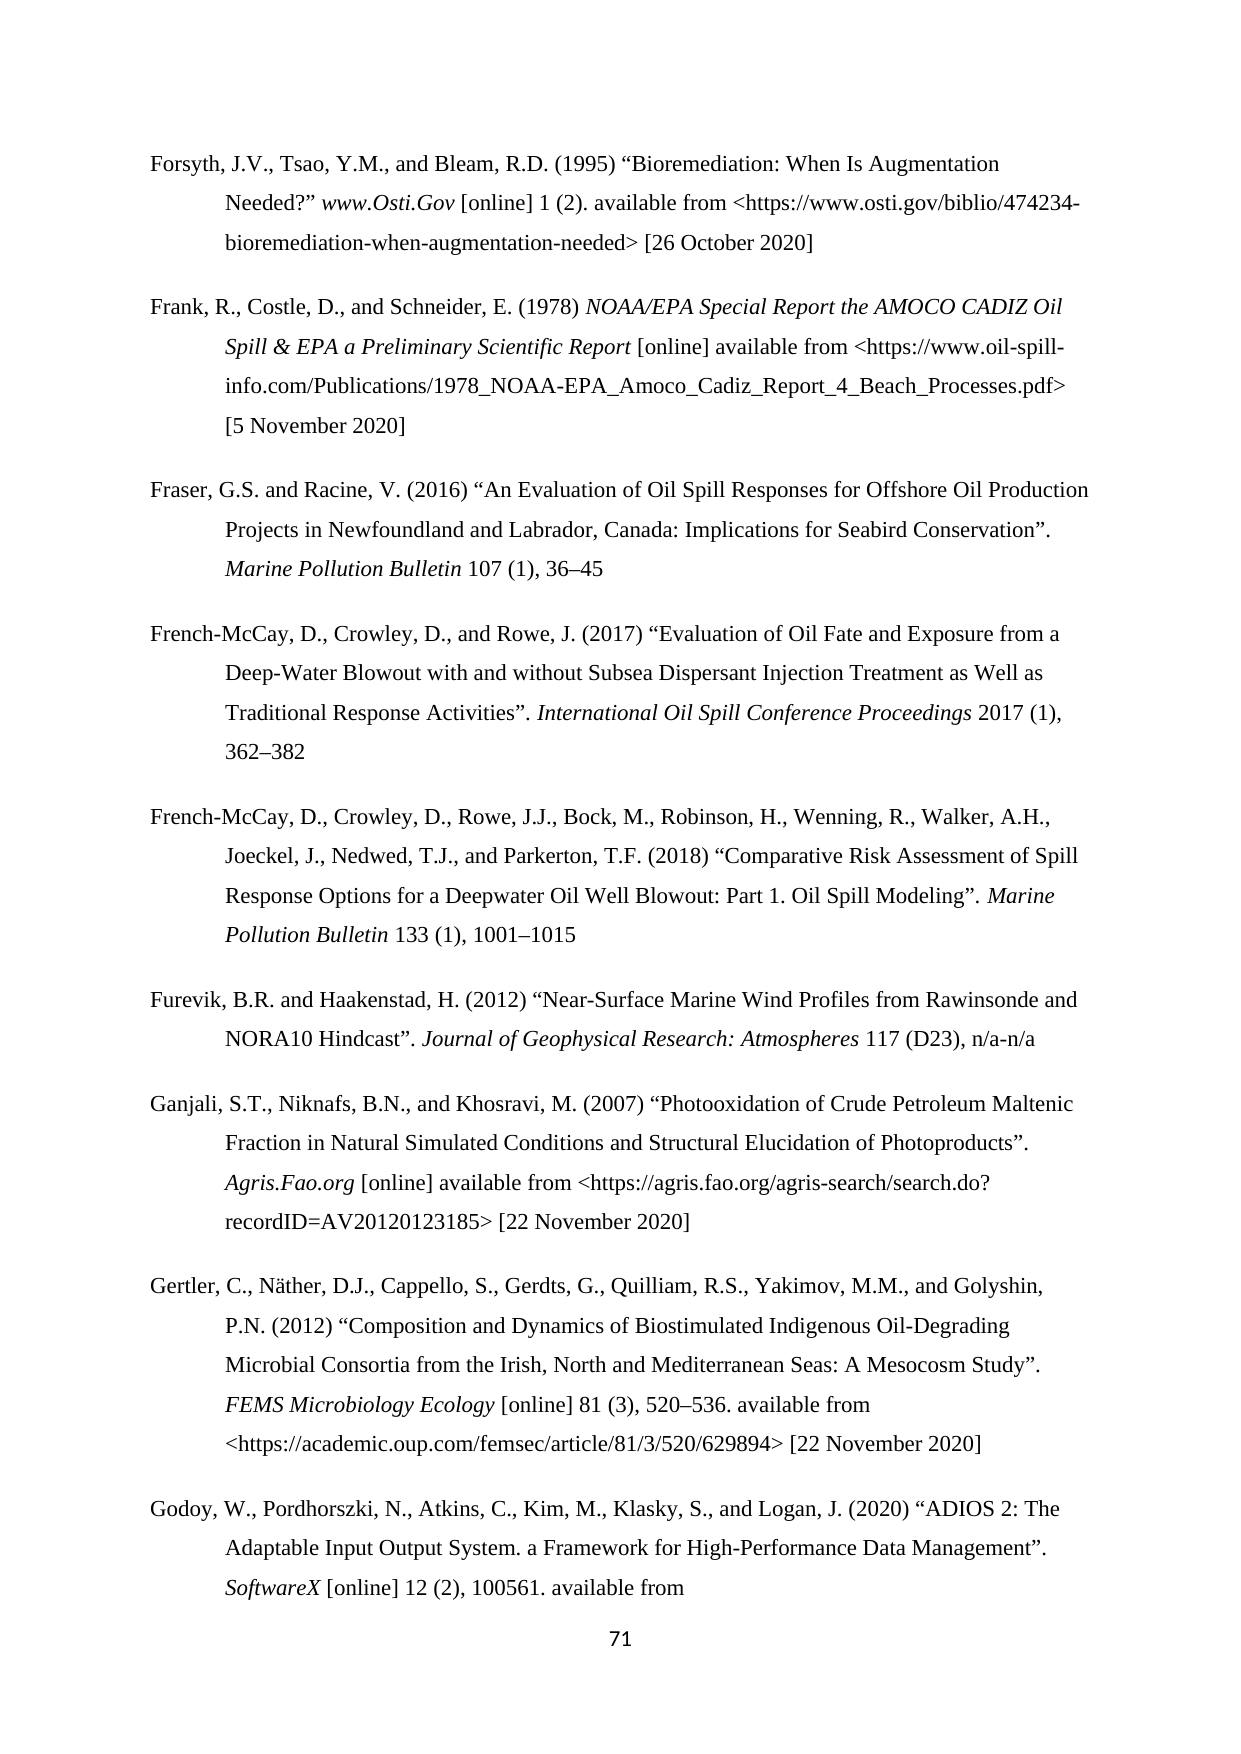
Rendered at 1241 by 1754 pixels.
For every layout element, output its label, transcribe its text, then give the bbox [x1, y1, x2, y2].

text French-McCay, D., Crowley, D., and Rowe, J. (2017) “Evaluation of Oil Fate and Exposure from a Deep-Water Blowout with and without Subsea Dispersant Injection Treatment as Well as Traditional Response Activities”. International Oil Spill Conference Proceedings 2017 (1), 362–382 [150, 620, 1090, 764]
text Forsyth, J.V., Tsao, Y.M., and Bleam, R.D. (1995) “Bioremediation: When Is Augmentation Needed?” www.Osti.Gov [online] 1 (2). available from <https://www.osti.gov/biblio/474234-bioremediation-when-augmentation-needed> [26 October 2020] [150, 150, 1090, 255]
text French-McCay, D., Crowley, D., Rowe, J.J., Bock, M., Robinson, H., Wenning, R., Walker, A.H., Joeckel, J., Nedwed, T.J., and Parkerton, T.F. (2018) “Comparative Risk Assessment of Spill Response Options for a Deepwater Oil Well Blowout: Part 1. Oil Spill Modeling”. Marine Pollution Bulletin 133 (1), 1001–1015 [150, 803, 1090, 947]
text Furevik, B.R. and Haakenstad, H. (2012) “Near-Surface Marine Wind Profiles from Rawinsonde and NORA10 Hindcast”. Journal of Geophysical Research: Atmospheres 117 (D23), n/a-n/a [150, 986, 1090, 1051]
text Fraser, G.S. and Racine, V. (2016) “An Evaluation of Oil Spill Responses for Offshore Oil Production Projects in Newfoundland and Labrador, Canada: Implications for Seabird Conservation”. Marine Pollution Bulletin 107 (1), 36–45 [150, 476, 1090, 582]
text Frank, R., Costle, D., and Schneider, E. (1978) NOAA/EPA Special Report the AMOCO CADIZ Oil Spill & EPA a Preliminary Scientific Report [online] available from <https://www.oil-spill-info.com/Publications/1978_NOAA-EPA_Amoco_Cadiz_Report_4_Beach_Processes.pdf> [5 November 2020] [150, 293, 1090, 438]
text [150, 1495, 1090, 1600]
text Ganjali, S.T., Niknafs, B.N., and Khosravi, M. (2007) “Photooxidation of Crude Petroleum Maltenic Fraction in Natural Simulated Conditions and Structural Elucidation of Photoproducts”. Agris.Fao.org [online] available from <https://agris.fao.org/agris-search/search.do?recordID=AV20120123185> [22 November 2020] [150, 1089, 1090, 1234]
text Gertler, C., Näther, D.J., Cappello, S., Gerdts, G., Quilliam, R.S., Yakimov, M.M., and Golyshin, P.N. (2012) “Composition and Dynamics of Biostimulated Indigenous Oil-Degrading Microbial Consortia from the Irish, North and Mediterranean Seas: A Mesocosm Study”. FEMS Microbiology Ecology [online] 81 (3), 520–536. available from <https://academic.oup.com/femsec/article/81/3/520/629894> [22 November 2020] [150, 1272, 1090, 1457]
